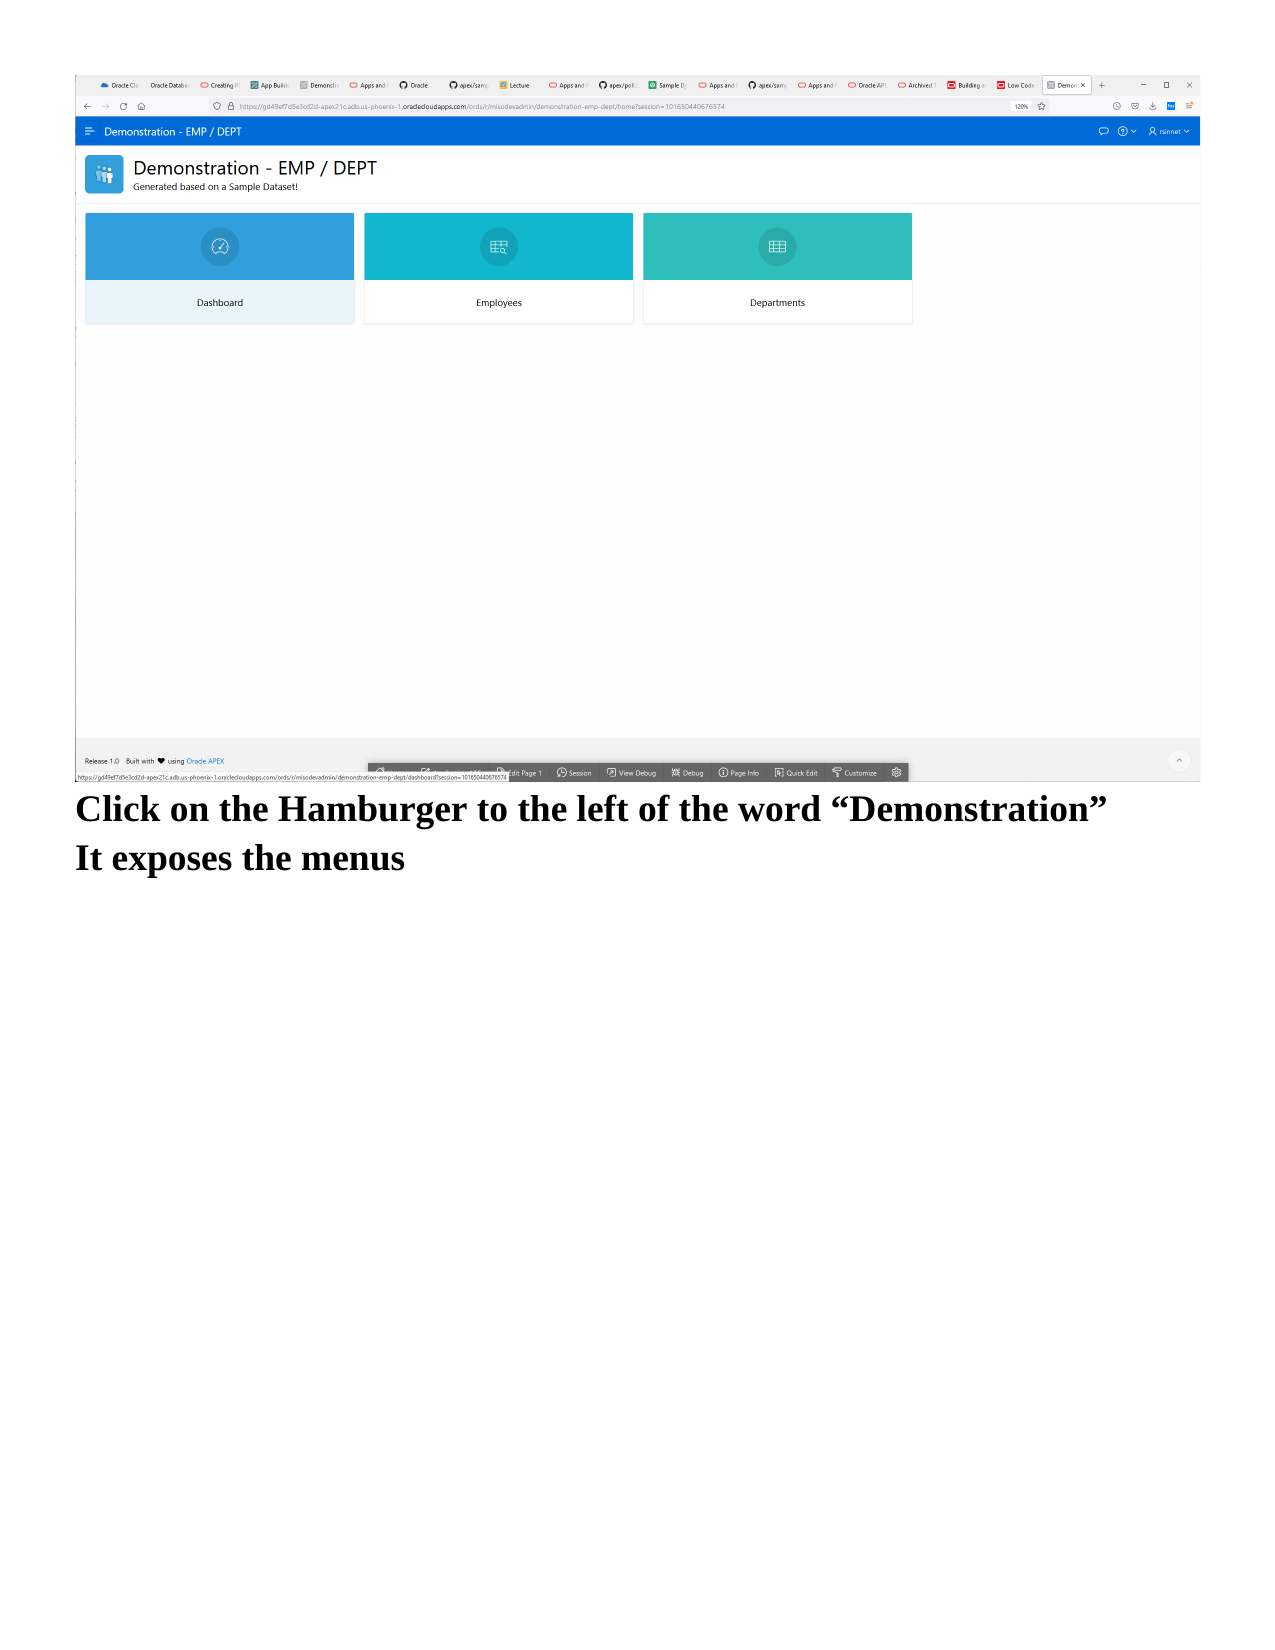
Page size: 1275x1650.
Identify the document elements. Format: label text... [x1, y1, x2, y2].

text Click on the Hamburger to the left of the word “Demonstration” [75, 787, 1200, 830]
picture [75, 75, 1200, 782]
text It exposes the menus [75, 835, 1200, 878]
